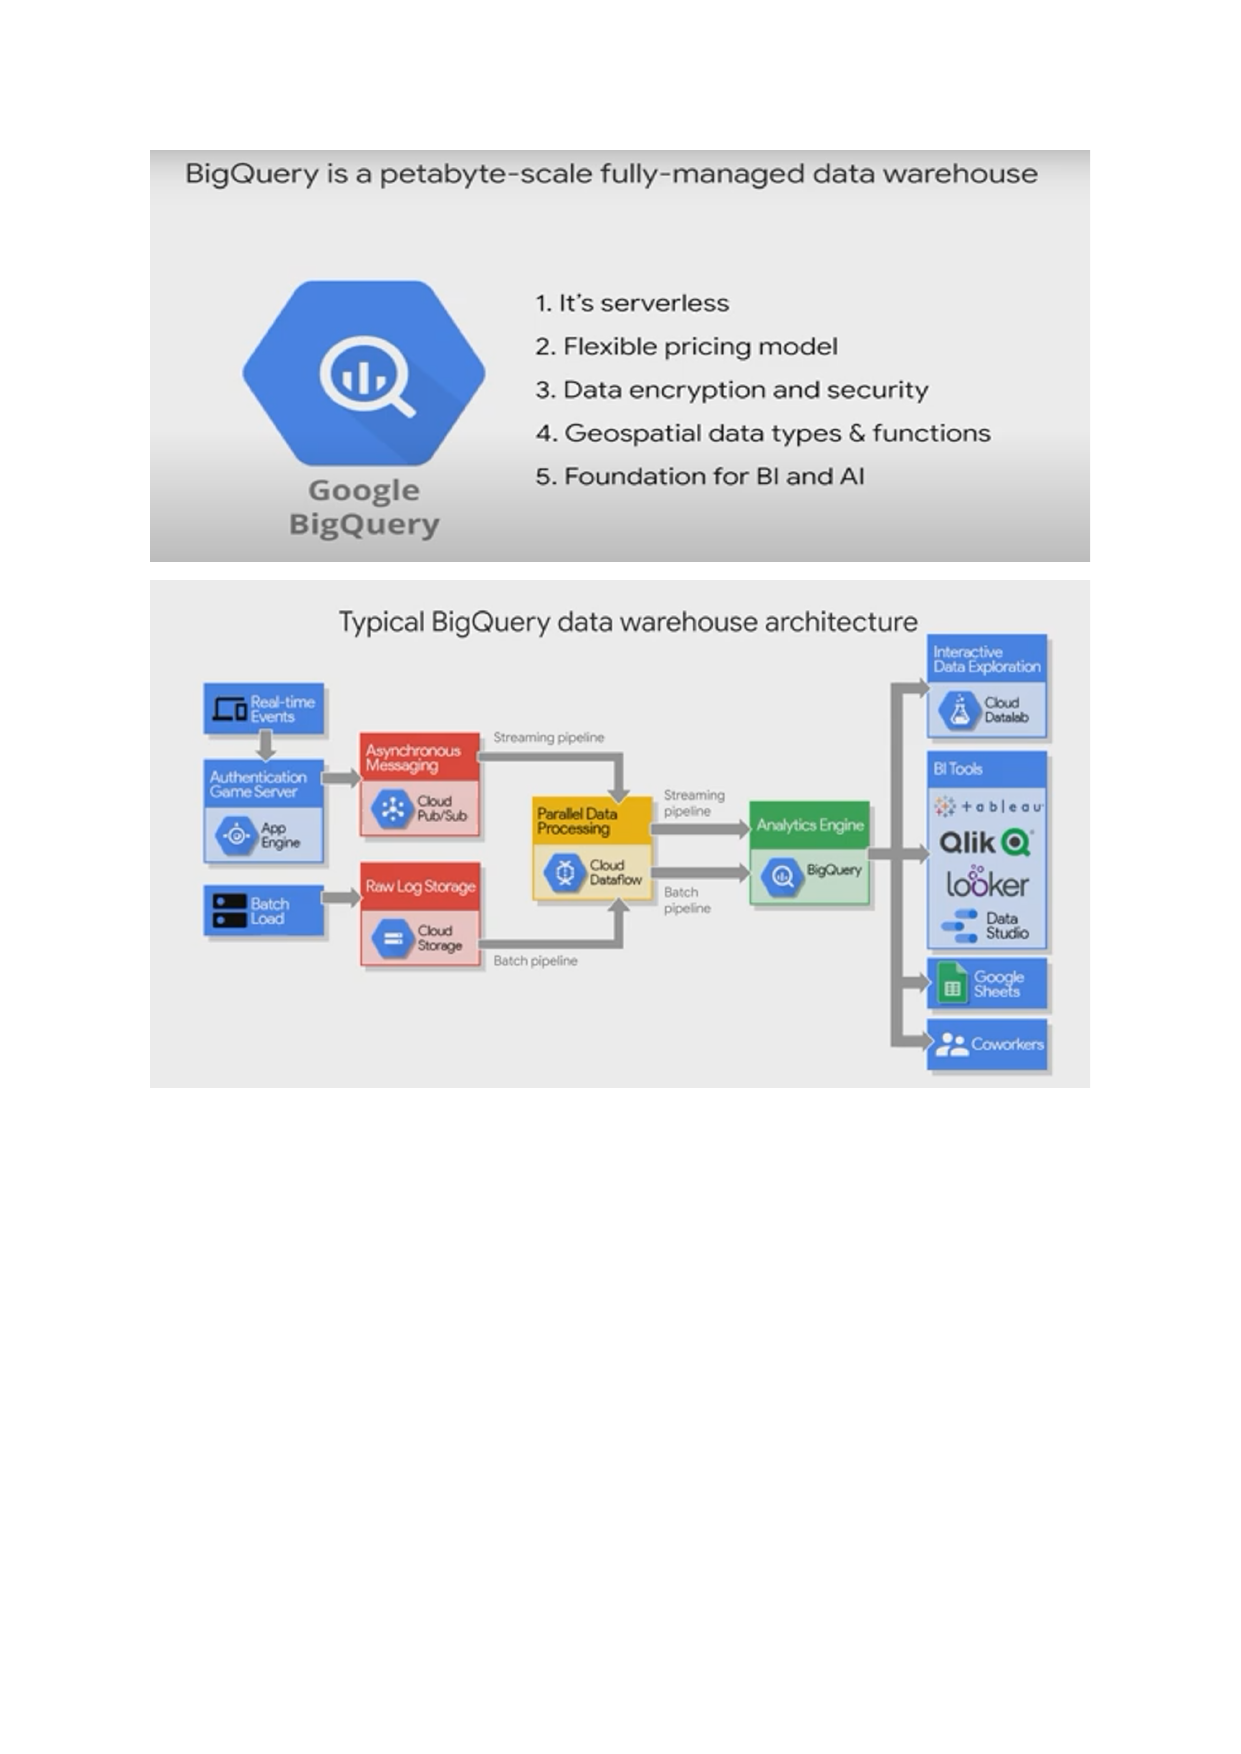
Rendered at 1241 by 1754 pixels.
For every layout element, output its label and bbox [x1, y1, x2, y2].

picture [150, 580, 1091, 1088]
picture [150, 150, 1091, 562]
